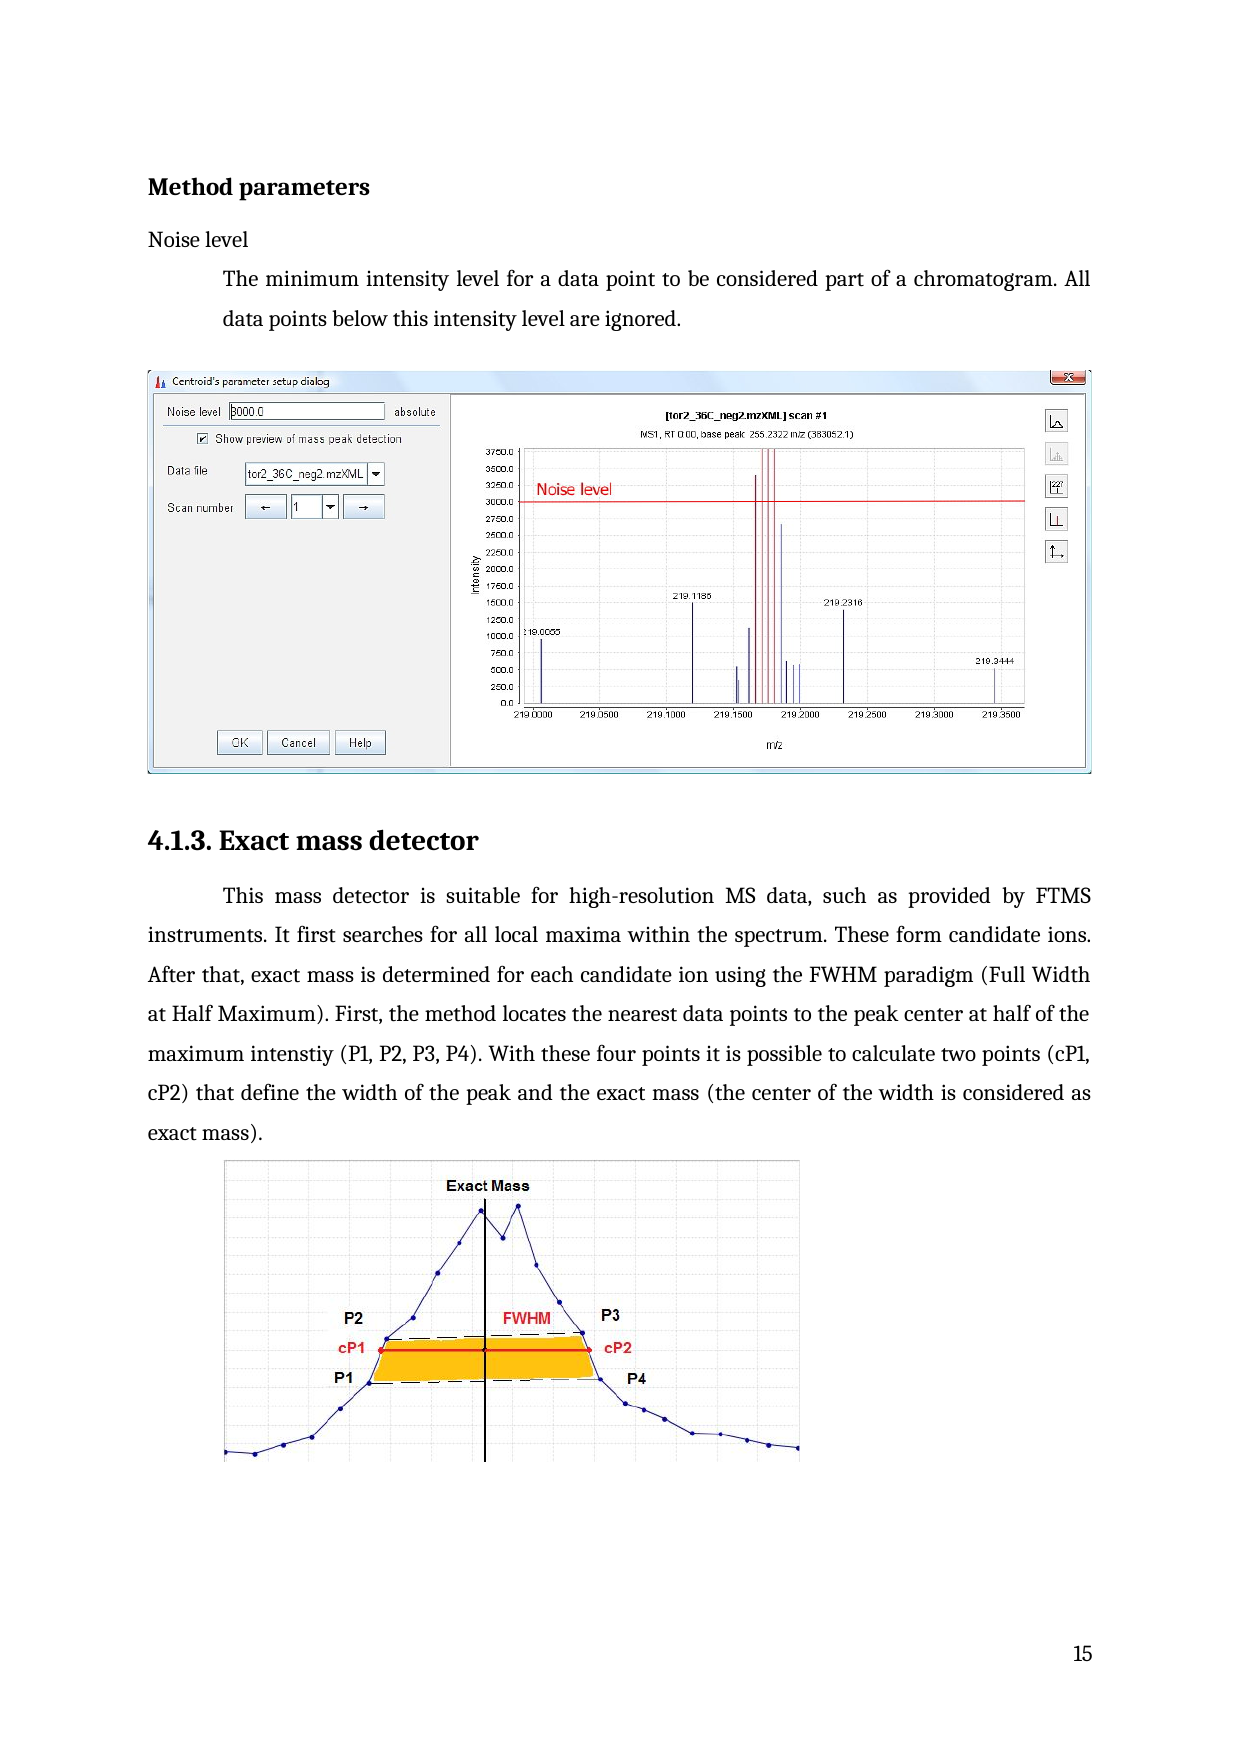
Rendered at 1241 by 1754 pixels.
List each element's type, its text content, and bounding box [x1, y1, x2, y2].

subtitle Method parameters [148, 173, 1092, 201]
text The minimum intensity level for a data point to be considered part of a chromatogram. All data points below this intensity level are ignored. [223, 266, 1092, 332]
subtitle Exact mass detector [148, 824, 1092, 858]
text This mass detector is suitable for high-resolution MS data, such as provided by FTMS instruments. It first searches for all local maxima within the spectrum. These form candidate ions. After that, exact mass is determined for each candidate ion using the FWHM paradigm (Full Width at Half Maximum). First, the method locates the nearest data points to the peak center at half of the maximum intenstiy (P1, P2, P3, P4). With these four points it is possible to calculate two points (cP1, cP2) that define the width of the peak and the exact mass (the center of the width is considered as exact mass). [148, 883, 1092, 1146]
picture [222, 1159, 800, 1462]
picture [147, 370, 1092, 774]
text Noise level [148, 226, 1092, 253]
